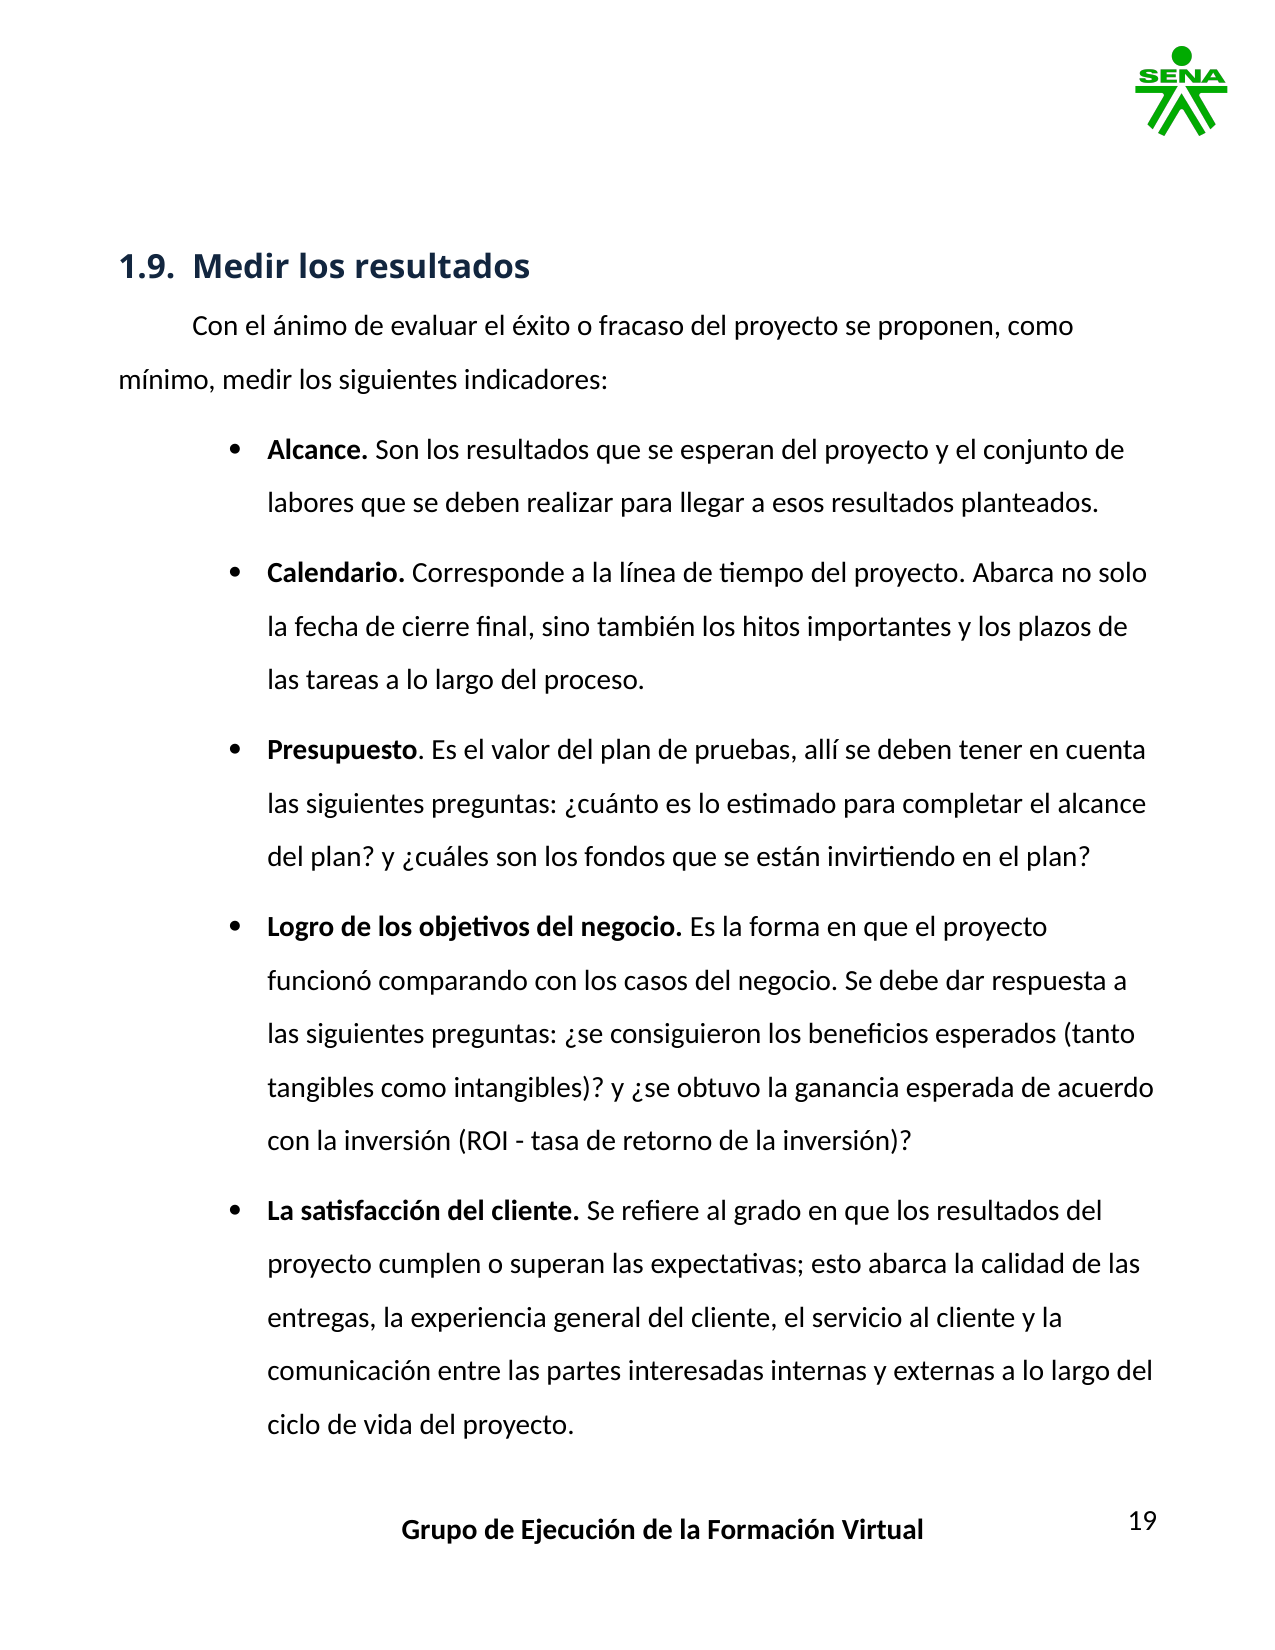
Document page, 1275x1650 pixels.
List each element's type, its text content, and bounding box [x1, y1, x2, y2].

list Calendario. Corresponde a la línea de tiempo del proyecto. Abarca no solo la fecha de cierre final, sino también los hitos importantes y los plazos de las tareas a lo largo del proceso. [230, 554, 1157, 697]
list La satisfacción del cliente. Se refiere al grado en que los resultados del proyecto cumplen o superan las expectativas; esto abarca la calidad de las entregas, la experiencia general del cliente, el servicio al cliente y la comunicación entre las partes interesadas internas y externas a lo largo del ciclo de vida del proyecto. [230, 1192, 1157, 1442]
picture [1135, 46, 1228, 136]
list Logro de los objetivos del negocio. Es la forma en que el proyecto funcionó comparando con los casos del negocio. Se debe dar respuesta a las siguientes preguntas: ¿se consiguieron los beneficios esperados (tanto tangibles como intangibles)? y ¿se obtuvo la ganancia esperada de acuerdo con la inversión (ROI - tasa de retorno de la inversión)? [230, 908, 1157, 1158]
list Alcance. Son los resultados que se esperan del proyecto y el conjunto de labores que se deben realizar para llegar a esos resultados planteados. [230, 431, 1157, 520]
text Con el ánimo de evaluar el éxito o fracaso del proyecto se proponen, como mínimo, medir los siguientes indicadores: [118, 307, 1157, 396]
subtitle Medir los resultados [118, 243, 1157, 288]
list Presupuesto. Es el valor del plan de pruebas, allí se deben tener en cuenta las siguientes preguntas: ¿cuánto es lo estimado para completar el alcance del plan? y ¿cuáles son los fondos que se están invirtiendo en el plan? [230, 731, 1157, 874]
